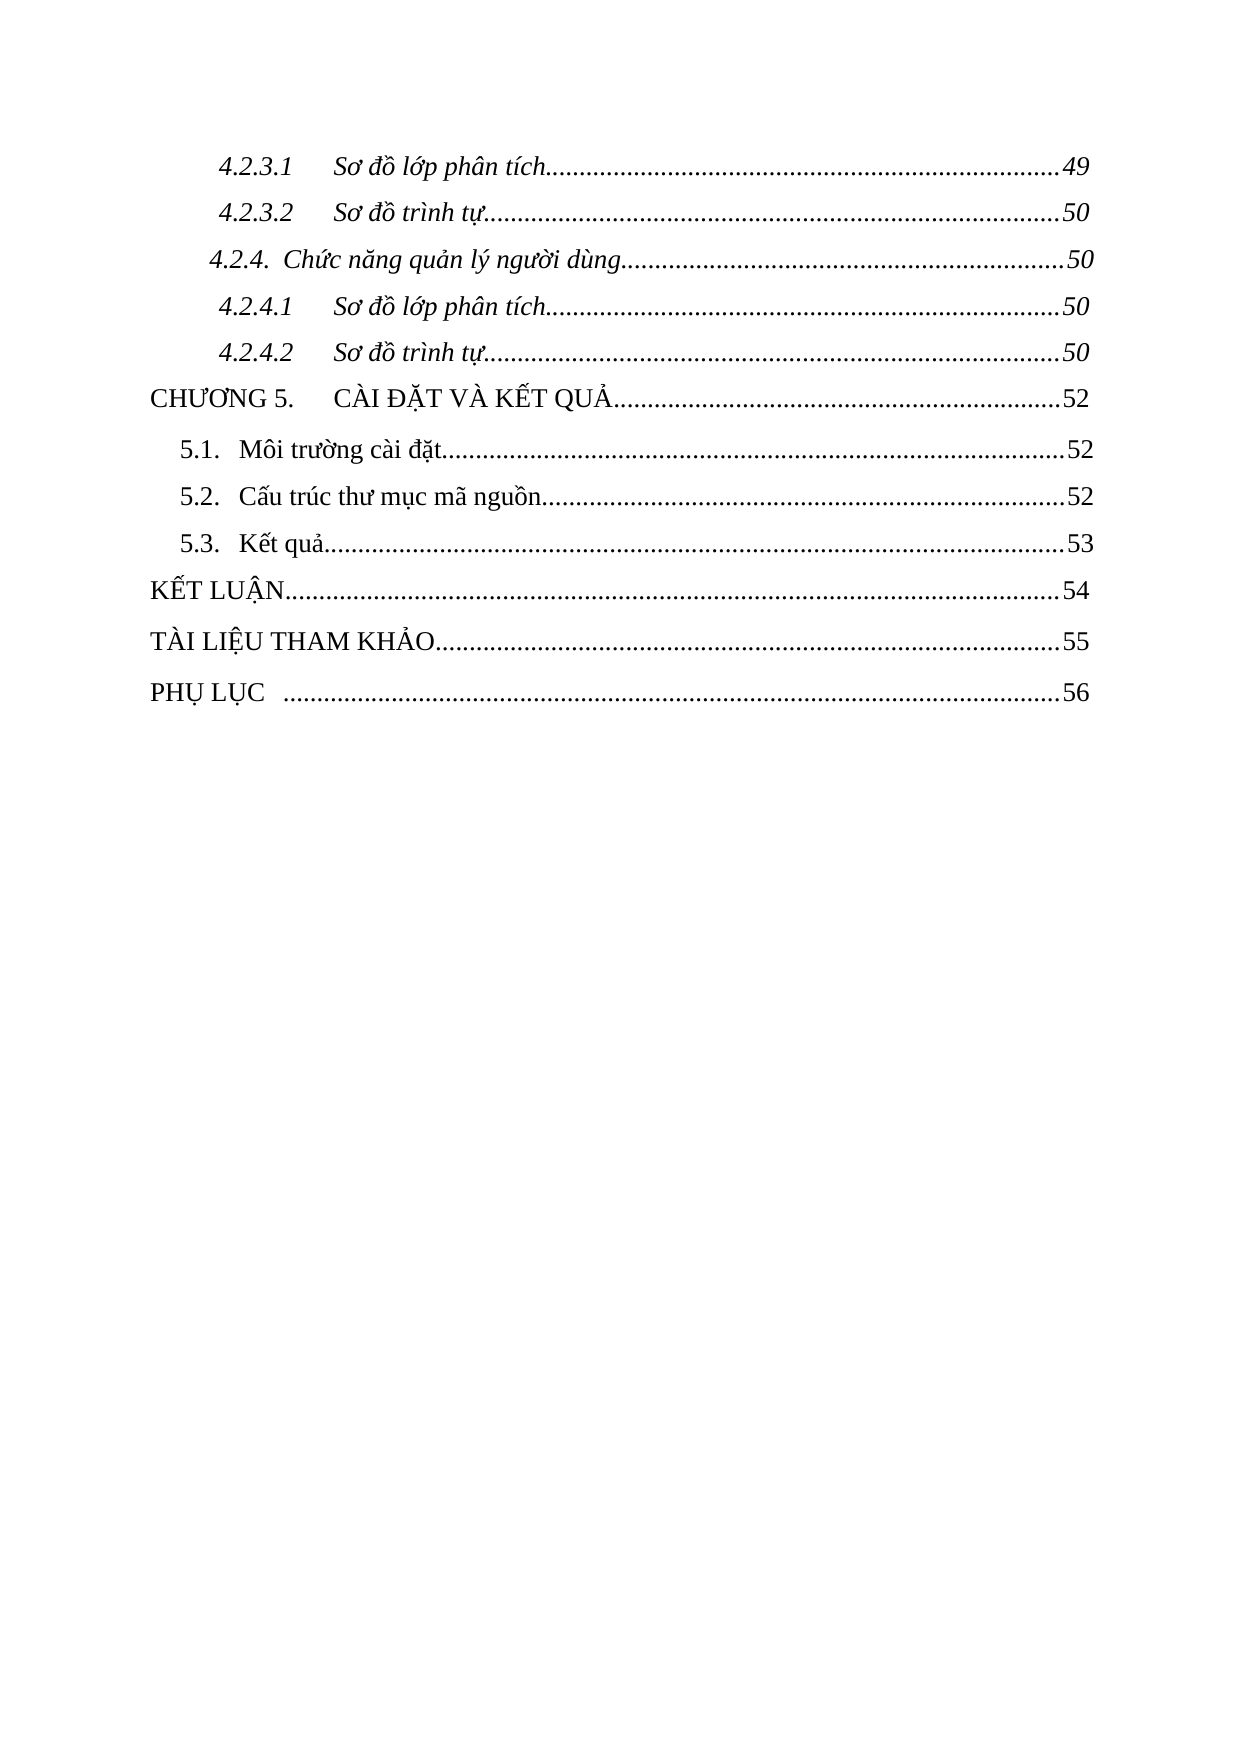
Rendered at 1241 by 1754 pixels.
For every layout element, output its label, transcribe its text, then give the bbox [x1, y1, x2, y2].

text 4.2.4.1 Sơ đồ lớp phân tích 50 [219, 290, 1090, 321]
text 5.2. Cấu trúc thư mục mã nguồn 52 [179, 481, 1090, 512]
text 4.2.3.2 Sơ đồ trình tự 50 [219, 196, 1090, 227]
text 4.2.4.2 Sơ đồ trình tự 50 [219, 336, 1090, 367]
text kết luận 54 [150, 574, 1090, 606]
text 5.1. Môi trường cài đặt 52 [179, 433, 1090, 465]
text 4.2.3.1 Sơ đồ lớp phân tích 49 [219, 150, 1090, 181]
text 4.2.4. Chức năng quản lý người dùng 50 [209, 243, 1090, 274]
text tài liệu tham khảo 55 [150, 625, 1090, 656]
text phụ lục 56 [150, 676, 1090, 707]
text CHƯƠNG 5. cài đặt và kết quả 52 [150, 382, 1090, 413]
text 5.3. Kết quả 53 [179, 527, 1090, 559]
